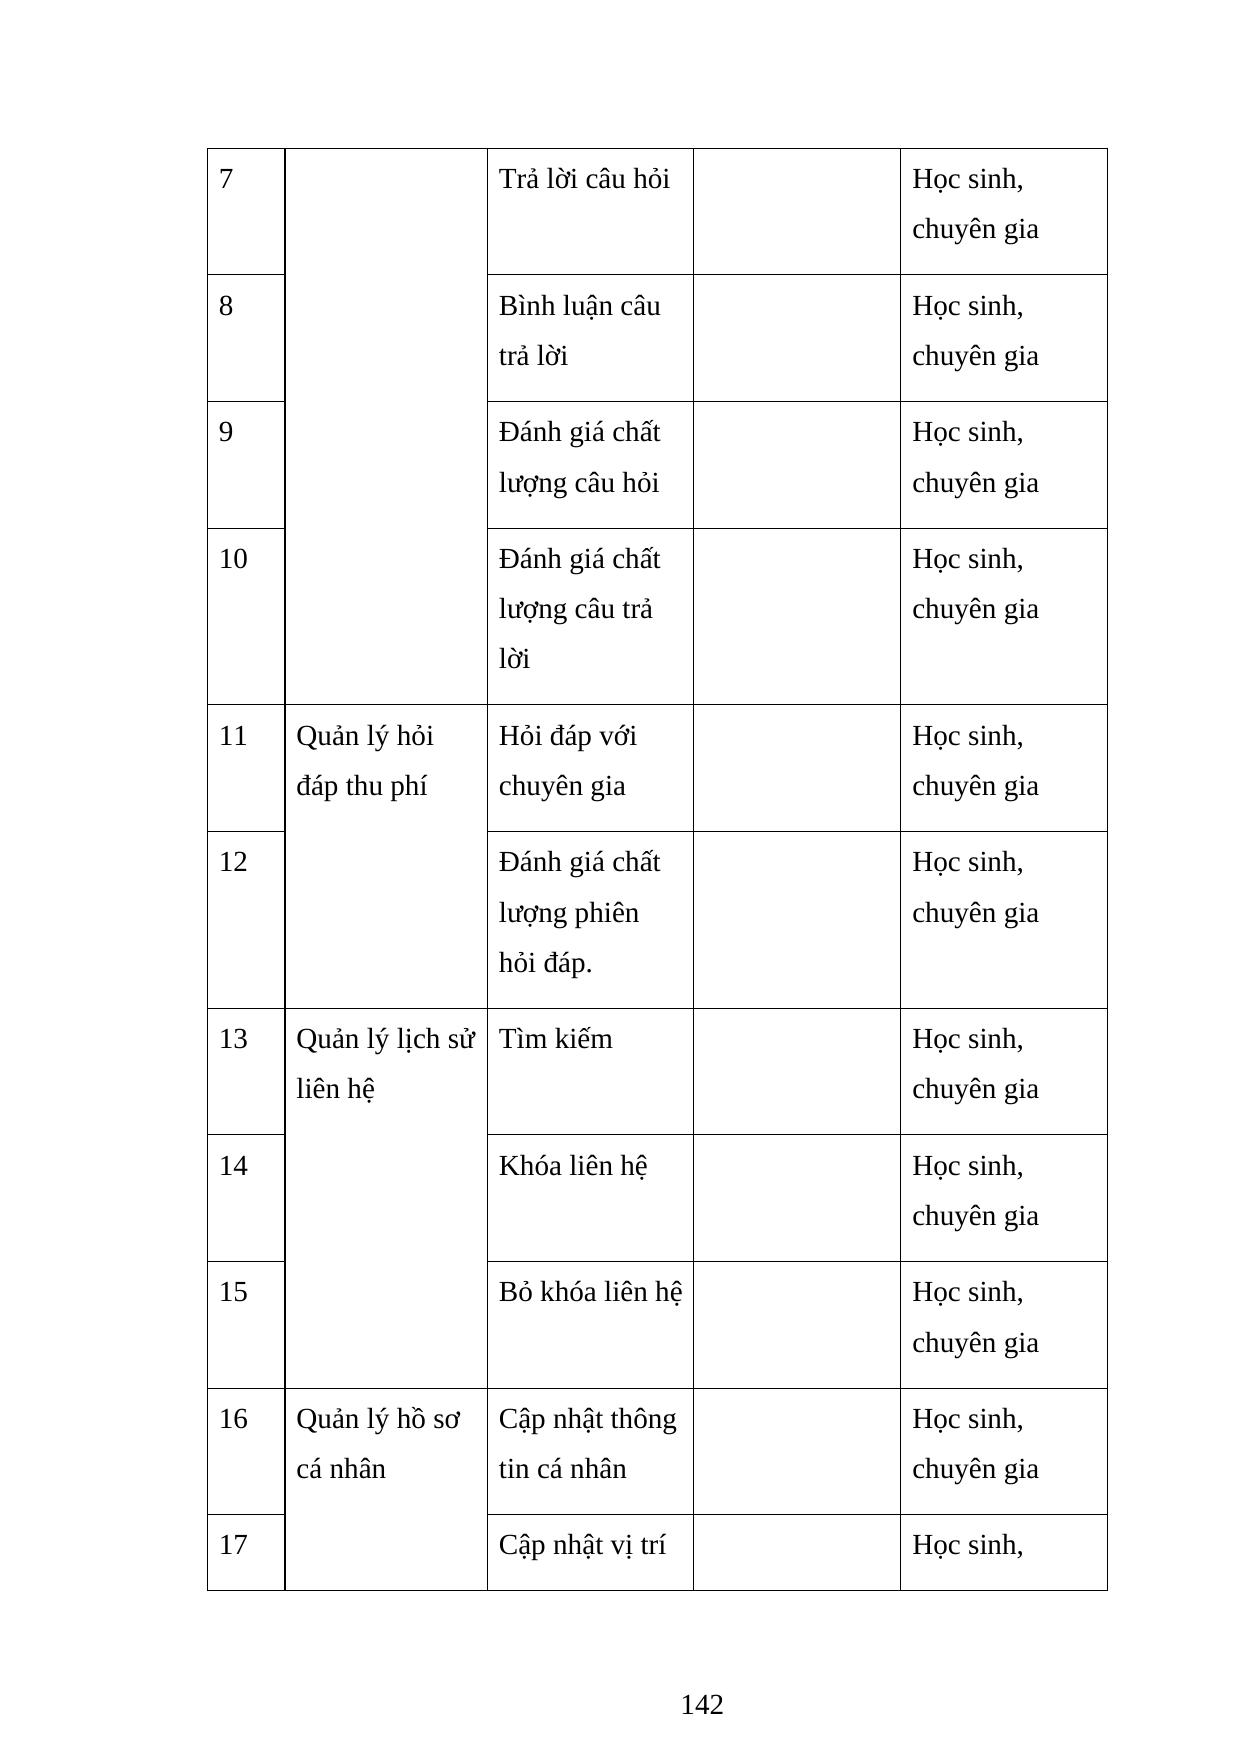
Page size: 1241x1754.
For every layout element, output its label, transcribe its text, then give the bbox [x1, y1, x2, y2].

table_cell [694, 1262, 900, 1387]
table_cell Đánh giá chất lượng câu hỏi [488, 402, 693, 527]
table_cell Bỏ khóa liên hệ [488, 1262, 693, 1387]
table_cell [286, 149, 487, 704]
table_cell 14 [208, 1135, 284, 1261]
table_cell Cập nhật thông tin cá nhân [488, 1389, 693, 1514]
table_cell 10 [208, 529, 284, 704]
table_cell 7 [208, 149, 284, 274]
table_cell [694, 1135, 900, 1261]
table_cell Quản lý lịch sử liên hệ [286, 1009, 487, 1387]
table_cell [694, 529, 900, 704]
table_cell 8 [208, 275, 284, 401]
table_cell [488, 1515, 693, 1590]
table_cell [901, 1515, 1107, 1590]
table_cell Học sinh, chuyên gia [901, 275, 1107, 401]
table_cell Đánh giá chất lượng câu trả lời [488, 529, 693, 704]
table_cell Học sinh, chuyên gia [901, 529, 1107, 704]
table_cell Quản lý hỏi đáp thu phí [286, 705, 487, 1008]
table_cell Bình luận câu trả lời [488, 275, 693, 401]
table_cell [694, 1389, 900, 1514]
table_cell [694, 275, 900, 401]
table_cell Học sinh, chuyên gia [901, 1389, 1107, 1514]
table_cell 11 [208, 705, 284, 831]
table_cell Quản lý hồ sơ cá nhân [286, 1389, 487, 1590]
table_cell 17 [208, 1515, 284, 1590]
table_cell Trả lời câu hỏi [488, 149, 693, 274]
table_cell Học sinh, chuyên gia [901, 705, 1107, 831]
table_cell Học sinh, chuyên gia [901, 402, 1107, 527]
table_cell [694, 149, 900, 274]
table_cell [694, 402, 900, 527]
table_cell [694, 705, 900, 831]
table_cell 12 [208, 832, 284, 1008]
table_cell Khóa liên hệ [488, 1135, 693, 1261]
table_cell 9 [208, 402, 284, 527]
table_cell [694, 832, 900, 1008]
table_cell [694, 1515, 900, 1590]
table_cell Tìm kiếm [488, 1009, 693, 1134]
table_cell Học sinh, chuyên gia [901, 1009, 1107, 1134]
table_cell Học sinh, chuyên gia [901, 1135, 1107, 1261]
table_cell Hỏi đáp với chuyên gia [488, 705, 693, 831]
table_cell 13 [208, 1009, 284, 1134]
table_cell Học sinh, chuyên gia [901, 1262, 1107, 1387]
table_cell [901, 149, 1107, 274]
table_cell Đánh giá chất lượng phiên hỏi đáp. [488, 832, 693, 1008]
table_cell 16 [208, 1389, 284, 1514]
table_cell 15 [208, 1262, 284, 1387]
table_cell Học sinh, chuyên gia [901, 832, 1107, 1008]
table_cell [694, 1009, 900, 1134]
